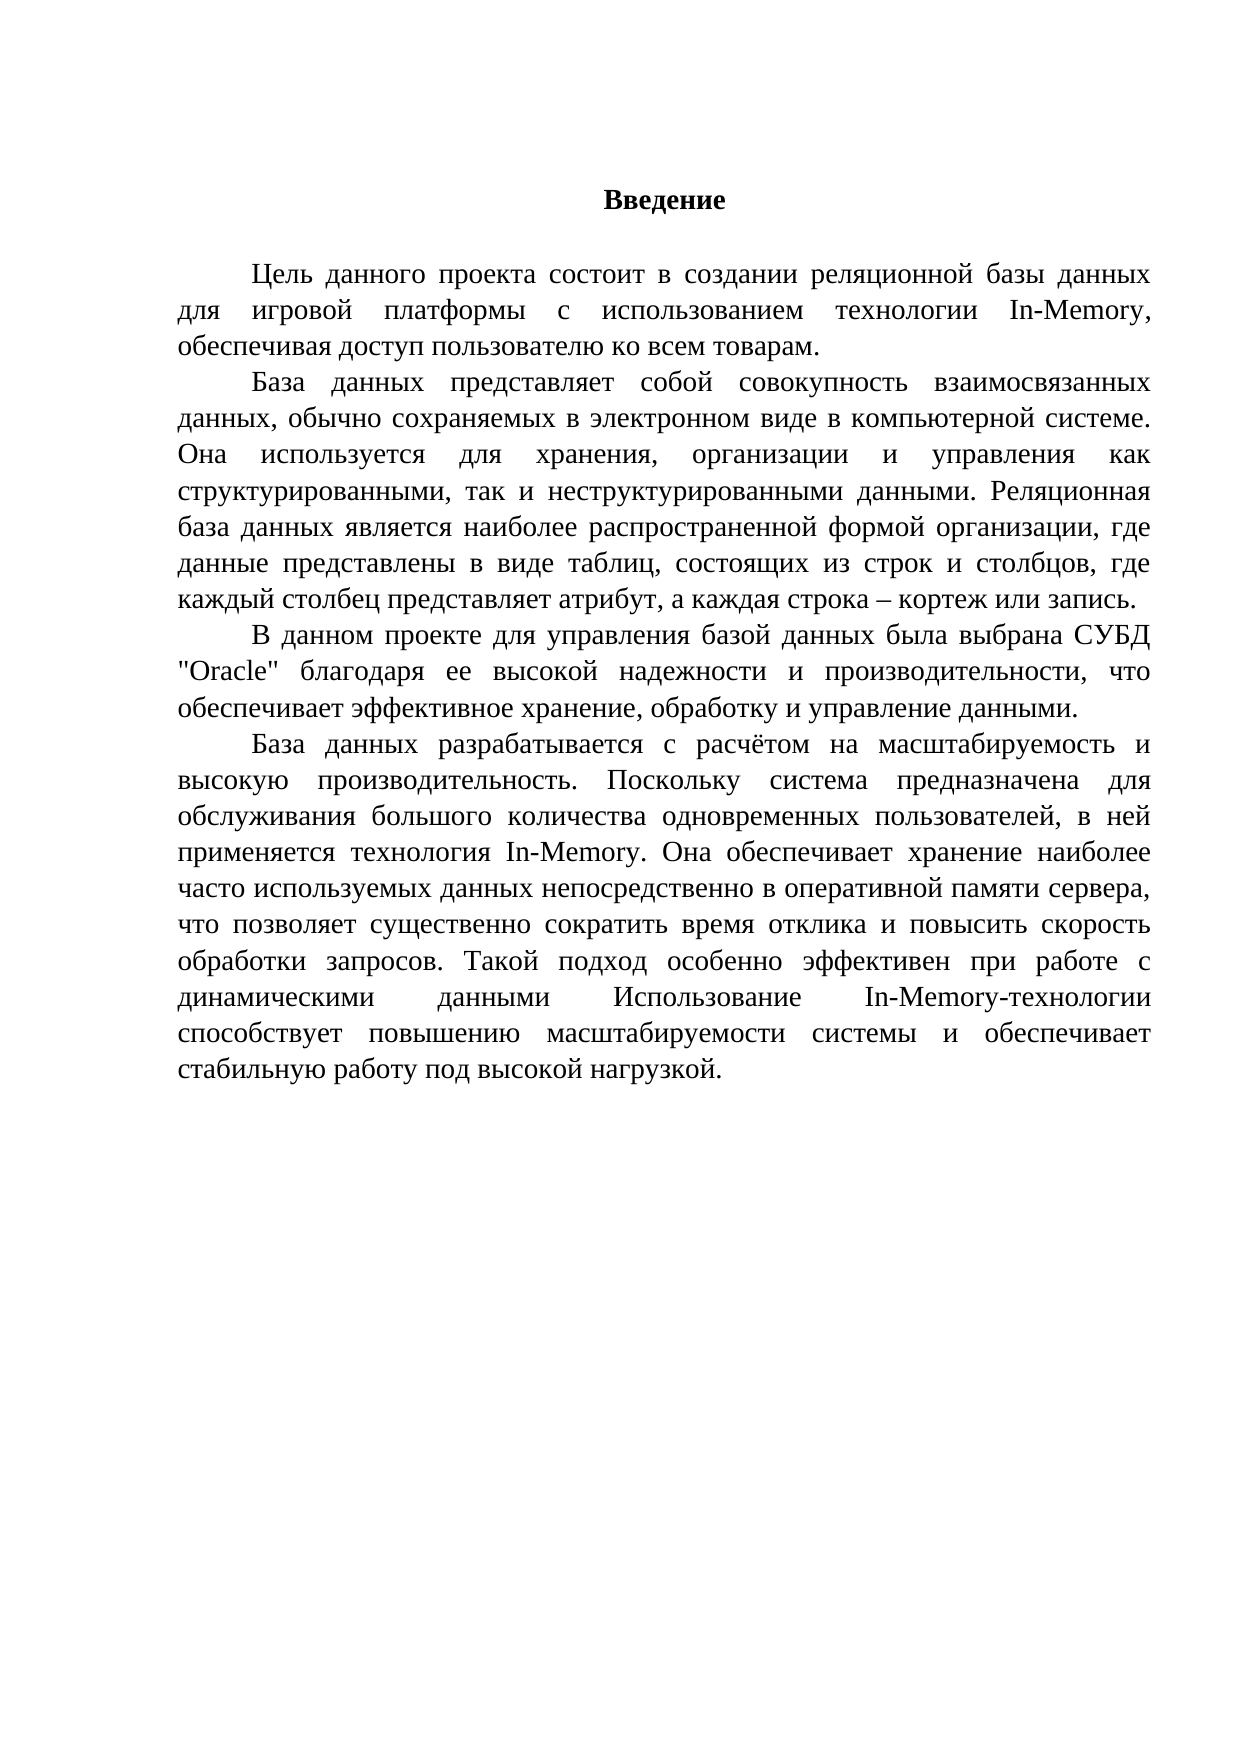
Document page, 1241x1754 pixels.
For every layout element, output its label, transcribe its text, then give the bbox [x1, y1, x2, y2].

text Цель данного проекта состоит в создании реляционной базы данных для игровой платформы с использованием технологии In-Memory, обеспечивая доступ пользователю ко всем товарам. [177, 256, 1152, 362]
text В данном проекте для управления базой данных была выбрана СУБД "Oracle" благодаря ее высокой надежности и производительности, что обеспечивает эффективное хранение, обработку и управление данными. [177, 617, 1152, 723]
text База данных разрабатывается с расчётом на масштабируемость и высокую производительность. Поскольку система предназначена для обслуживания большого количества одновременных пользователей, в ней применяется технология In-Memory. Она обеспечивает хранение наиболее часто используемых данных непосредственно в оперативной памяти сервера, что позволяет существенно сократить время отклика и повысить скорость обработки запросов. Такой подход особенно эффективен при работе с динамическими данными Использование In-Memory-технологии способствует повышению масштабируемости системы и обеспечивает стабильную работу под высокой нагрузкой. [177, 726, 1152, 1085]
text База данных представляет собой совокупность взаимосвязанных данных, обычно сохраняемых в электронном виде в компьютерной системе. Она используется для хранения, организации и управления как структурированными, так и неструктурированными данными. Реляционная база данных является наиболее распространенной формой организации, где данные представлены в виде таблиц, состоящих из строк и столбцов, где каждый столбец представляет атрибут, а каждая строка – кортеж или запись. [177, 364, 1152, 615]
subtitle Введение [177, 182, 1152, 216]
